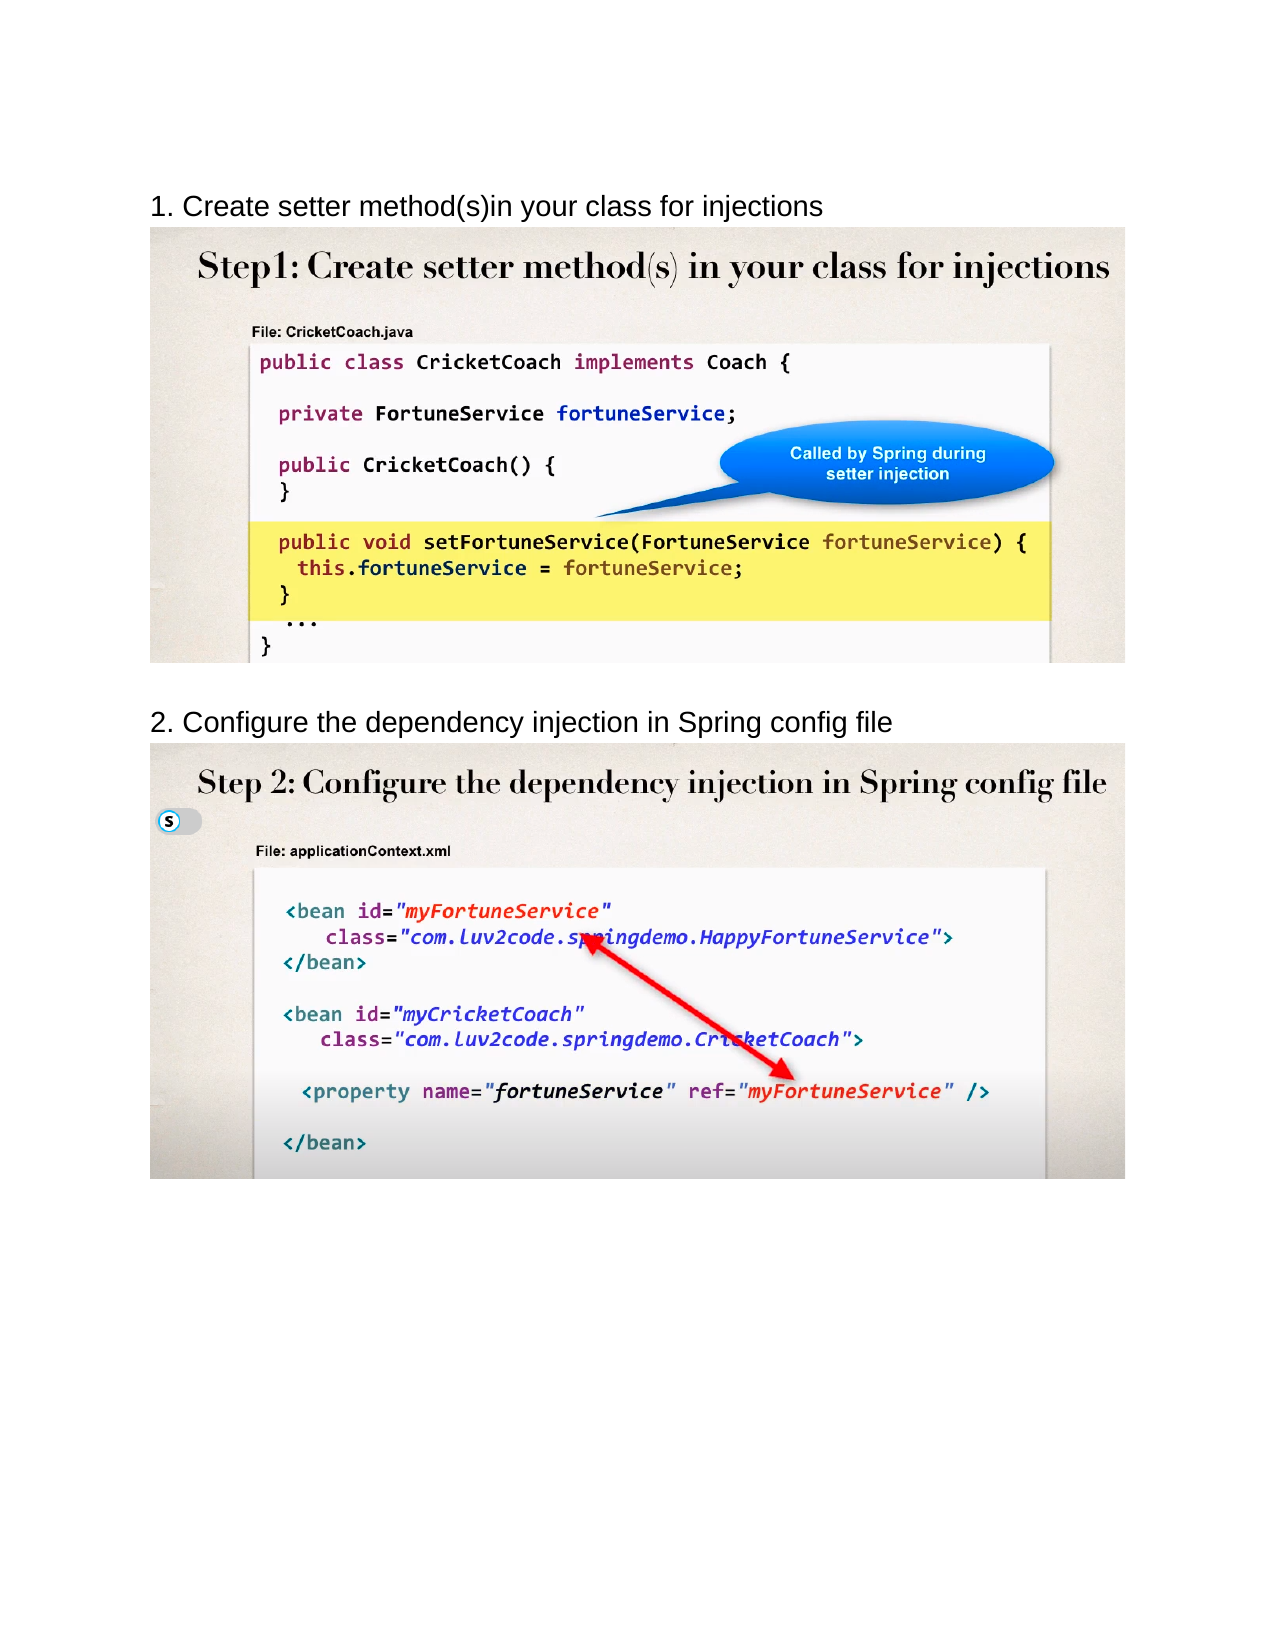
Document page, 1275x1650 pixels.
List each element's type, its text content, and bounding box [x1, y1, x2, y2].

text 1. Create setter method(s)in your class for injections [150, 188, 1125, 222]
picture [150, 227, 1125, 663]
text 2. Configure the dependency injection in Spring config file [150, 705, 1125, 738]
picture [150, 743, 1125, 1179]
